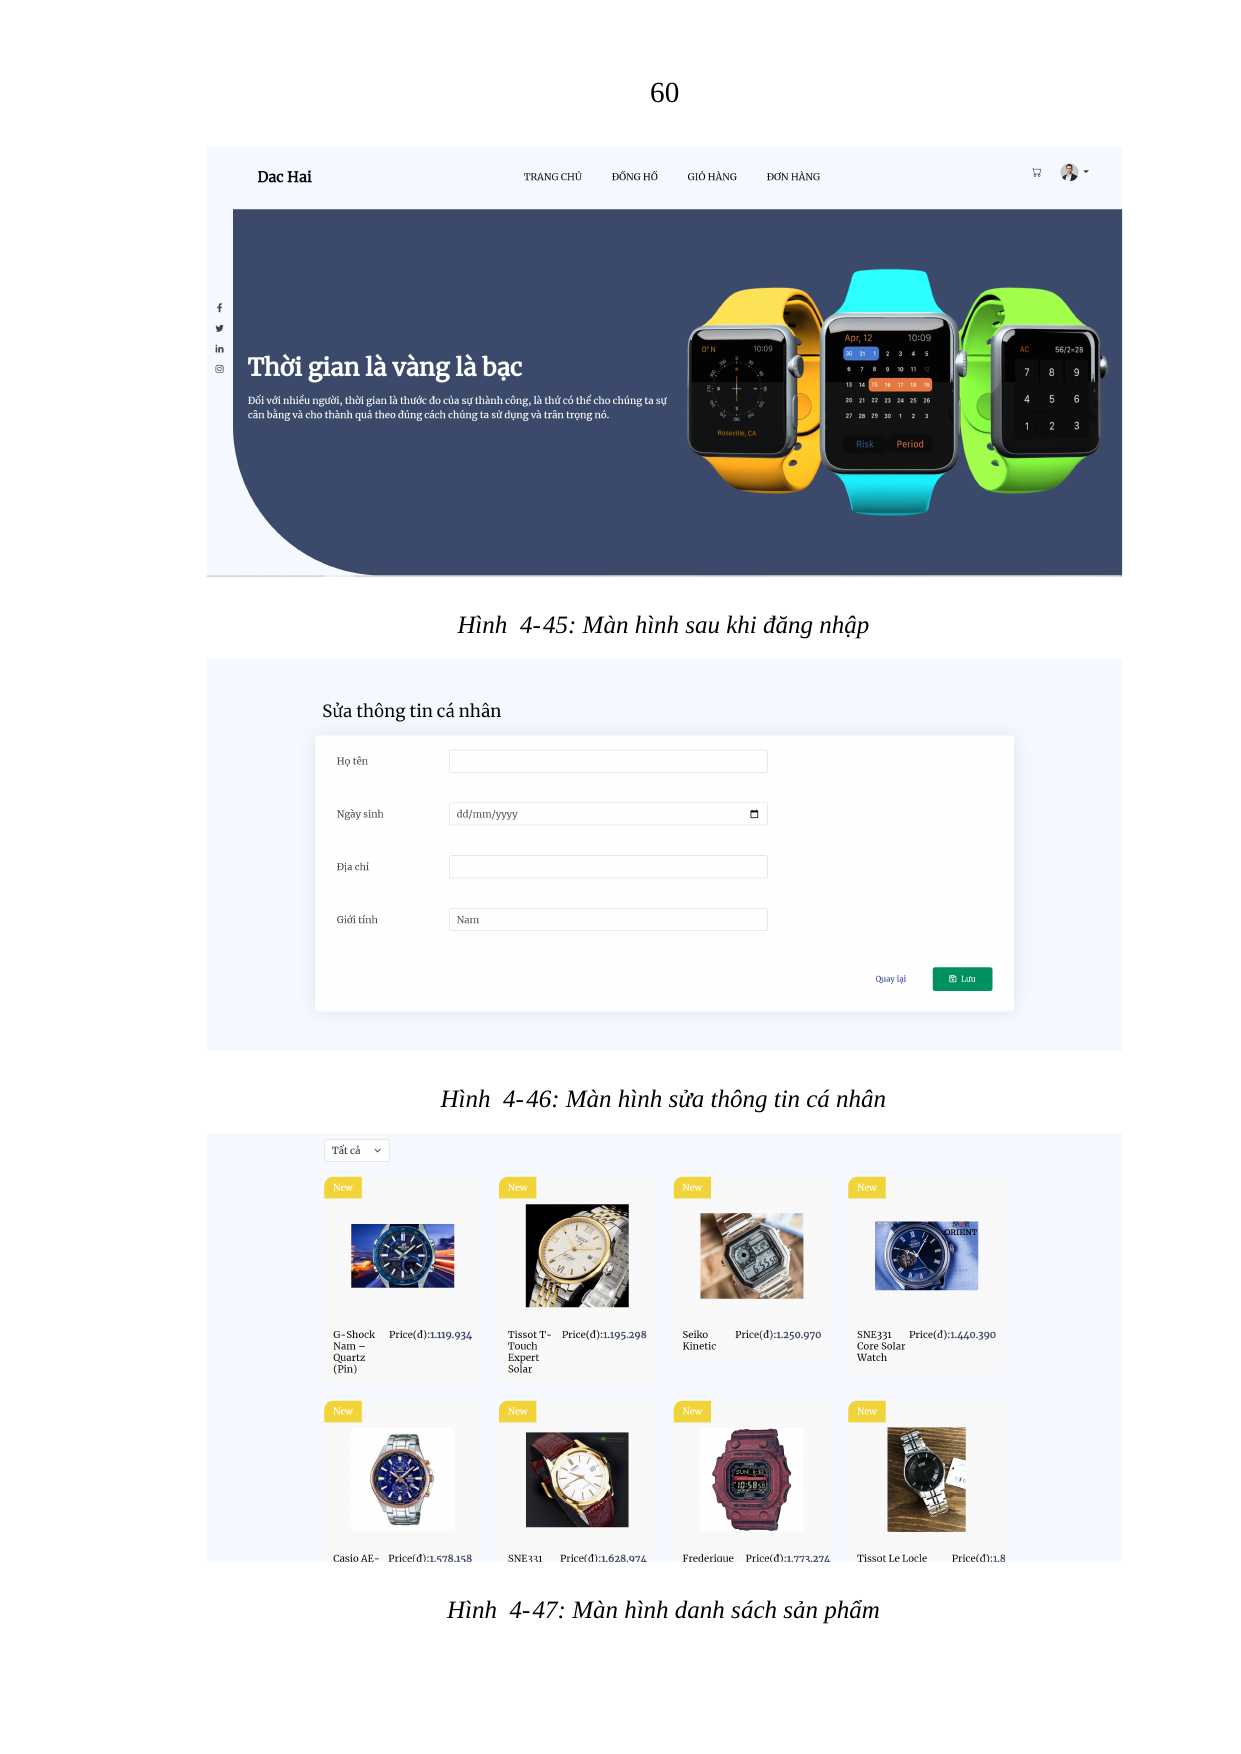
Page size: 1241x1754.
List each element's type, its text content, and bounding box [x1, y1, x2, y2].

picture [206, 147, 1123, 577]
picture [206, 659, 1123, 1051]
picture [206, 1133, 1123, 1562]
